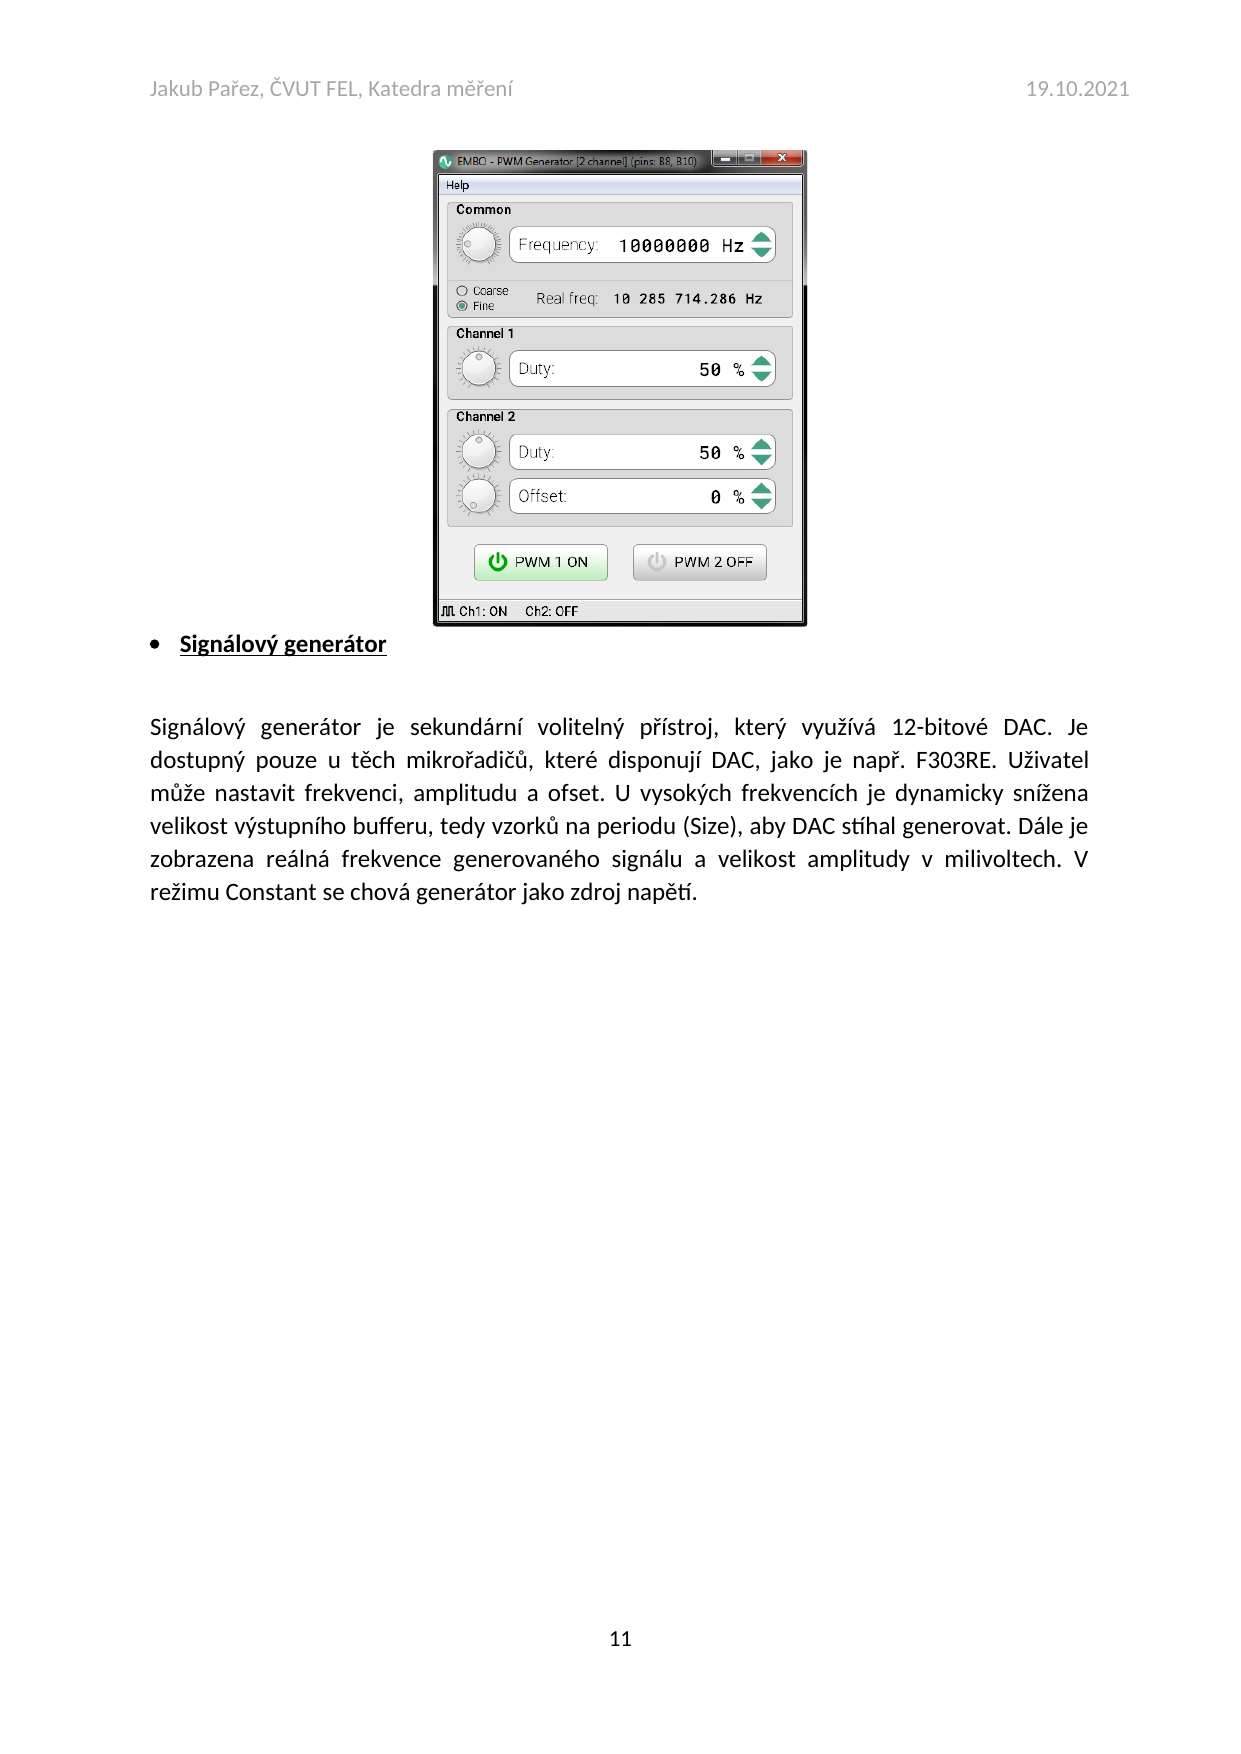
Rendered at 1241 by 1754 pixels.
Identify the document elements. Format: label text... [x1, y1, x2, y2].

picture [432, 150, 808, 627]
text Signálový generátor je sekundární volitelný přístroj, který využívá 12-bitové DAC. Je dostupný pouze u těch mikrořadičů, které disponují DAC, jako je např. F303RE. Uživatel může nastavit frekvenci, amplitudu a ofset. U vysokých frekvencích je dynamicky snížena velikost výstupního bufferu, tedy vzorků na periodu (Size), aby DAC stíhal generovat. Dále je zobrazena reálná frekvence generovaného signálu a velikost amplitudy v milivoltech. V režimu Constant se chová generátor jako zdroj napětí. [150, 711, 1090, 906]
list Signálový generátor [150, 628, 1090, 659]
